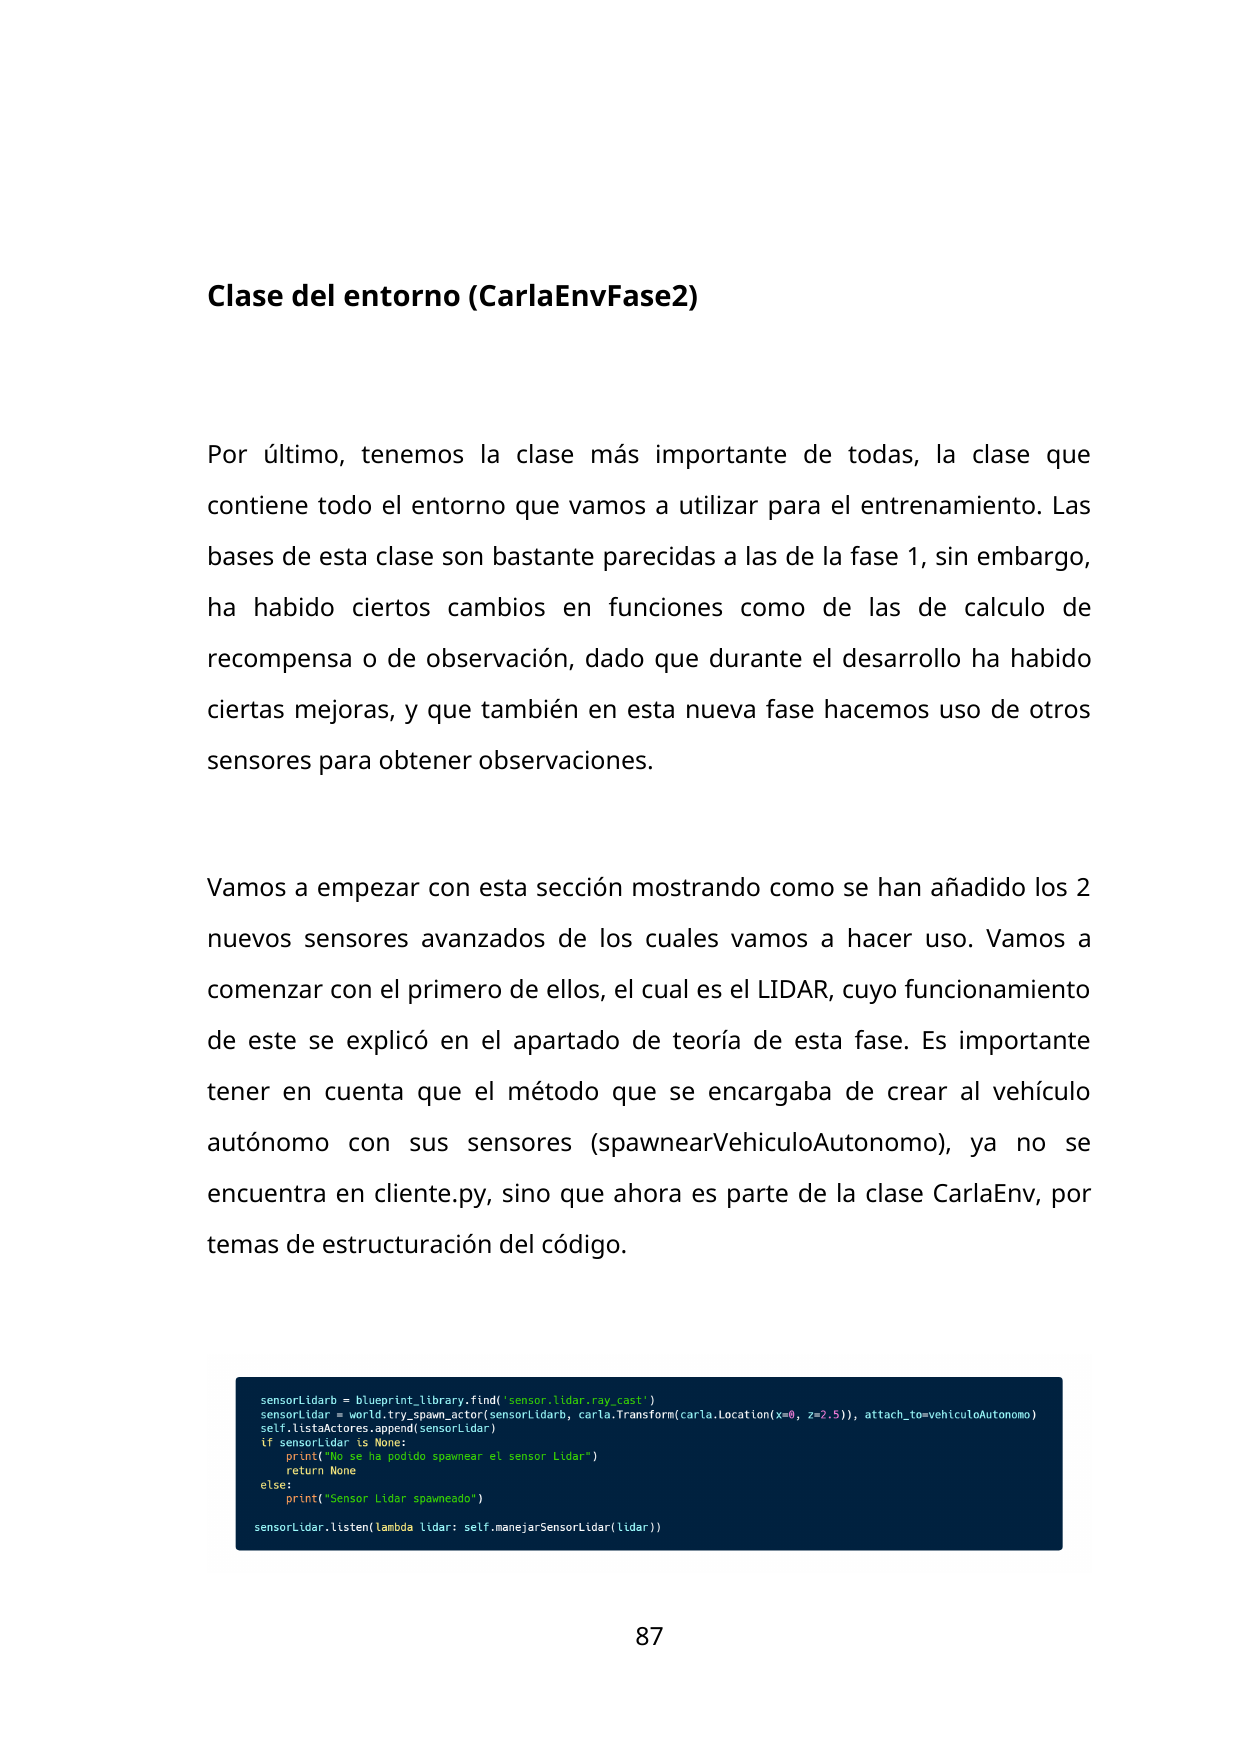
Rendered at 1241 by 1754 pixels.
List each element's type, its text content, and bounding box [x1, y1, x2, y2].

text Por último, tenemos la clase más importante de todas, la clase que contiene todo el entorno que vamos a utilizar para el entrenamiento. Las bases de esta clase son bastante parecidas a las de la fase 1, sin embargo, ha habido ciertos cambios en funciones como de las de calculo de recompensa o de observación, dado que durante el desarrollo ha habido ciertas mejoras, y que también en esta nueva fase hacemos uso de otros sensores para obtener observaciones. [207, 436, 1092, 777]
text Clase del entorno (CarlaEnvFase2) [207, 275, 1092, 315]
picture [206, 1354, 1092, 1573]
text Vamos a empezar con esta sección mostrando como se han añadido los 2 nuevos sensores avanzados de los cuales vamos a hacer uso. Vamos a comenzar con el primero de ellos, el cual es el LIDAR, cuyo funcionamiento de este se explicó en el apartado de teoría de esta fase. Es importante tener en cuenta que el método que se encargaba de crear al vehículo autónomo con sus sensores (spawnearVehiculoAutonomo), ya no se encuentra en cliente.py, sino que ahora es parte de la clase CarlaEnv, por temas de estructuración del código. [207, 870, 1092, 1261]
